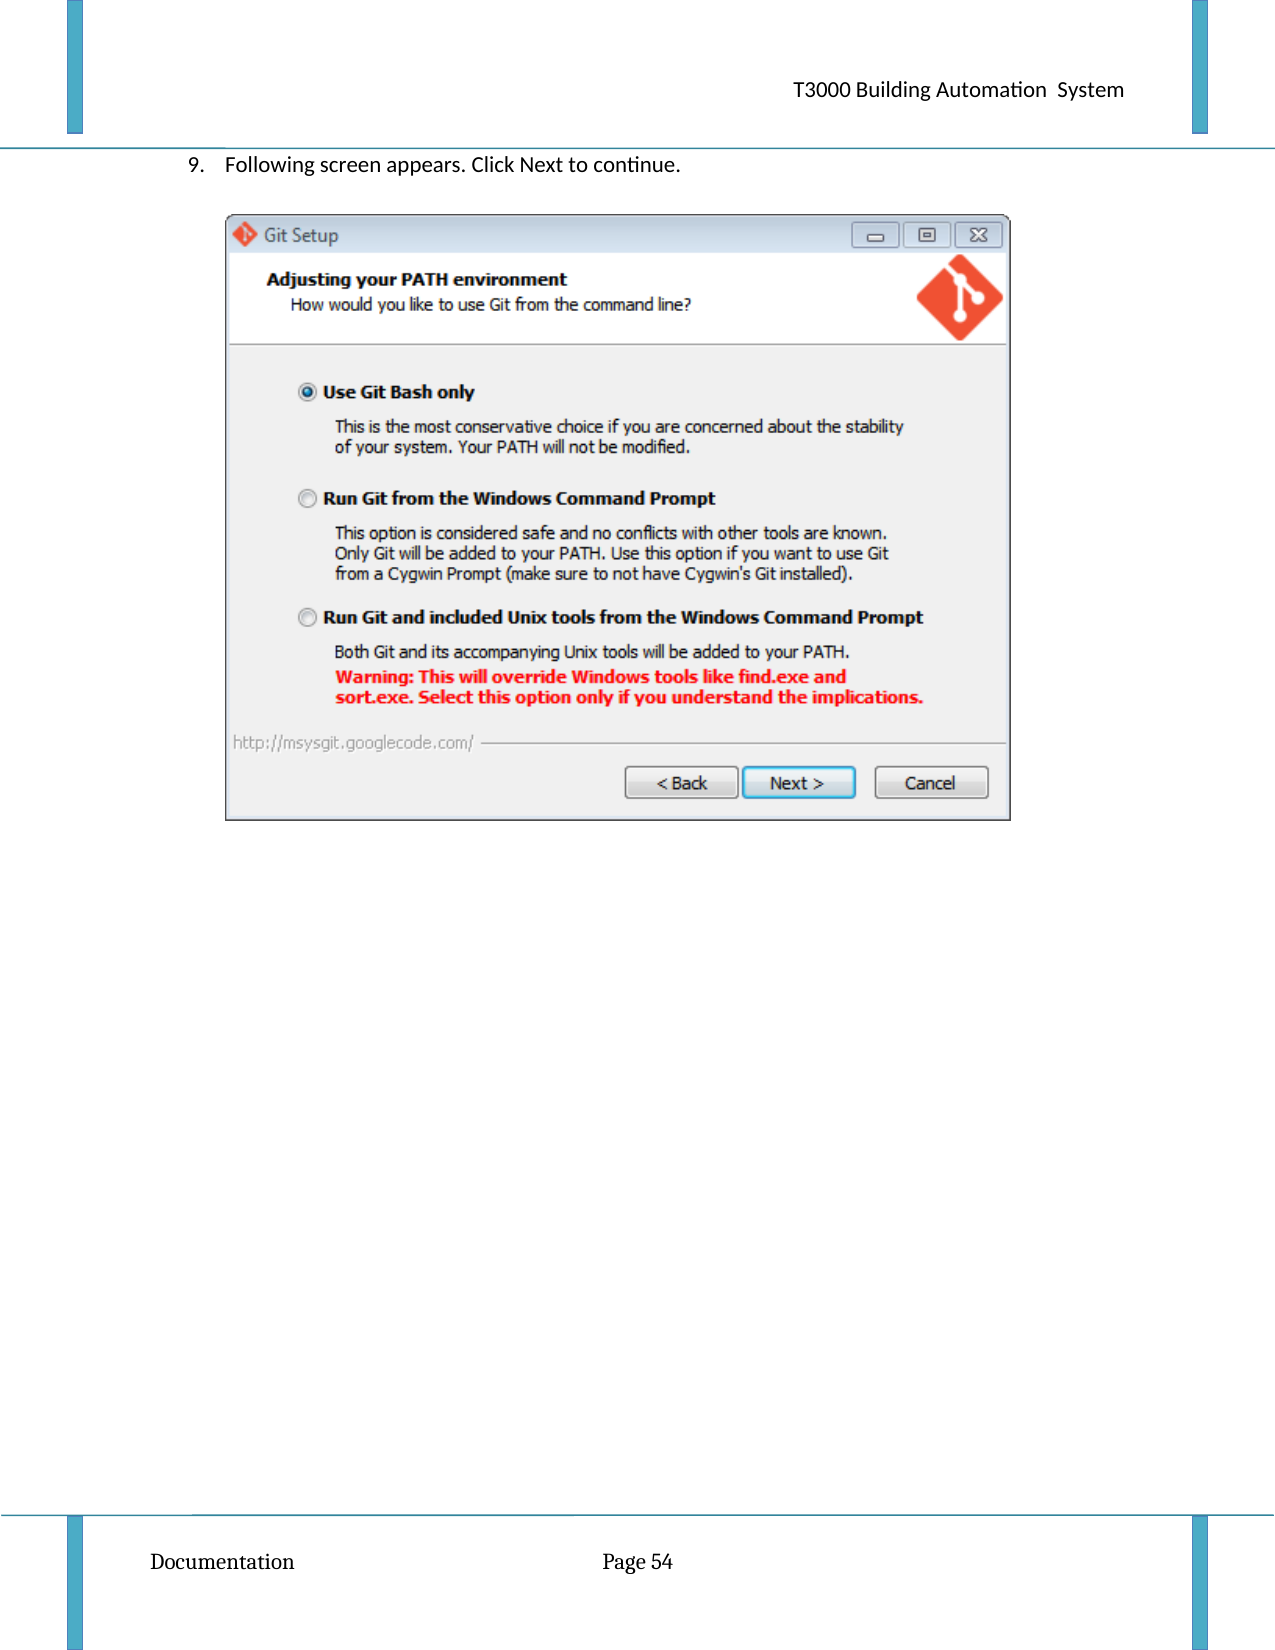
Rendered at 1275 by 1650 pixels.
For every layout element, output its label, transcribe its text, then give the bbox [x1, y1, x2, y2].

picture [225, 214, 1011, 821]
list Following screen appears. Click Next to continue. [187, 150, 1125, 178]
